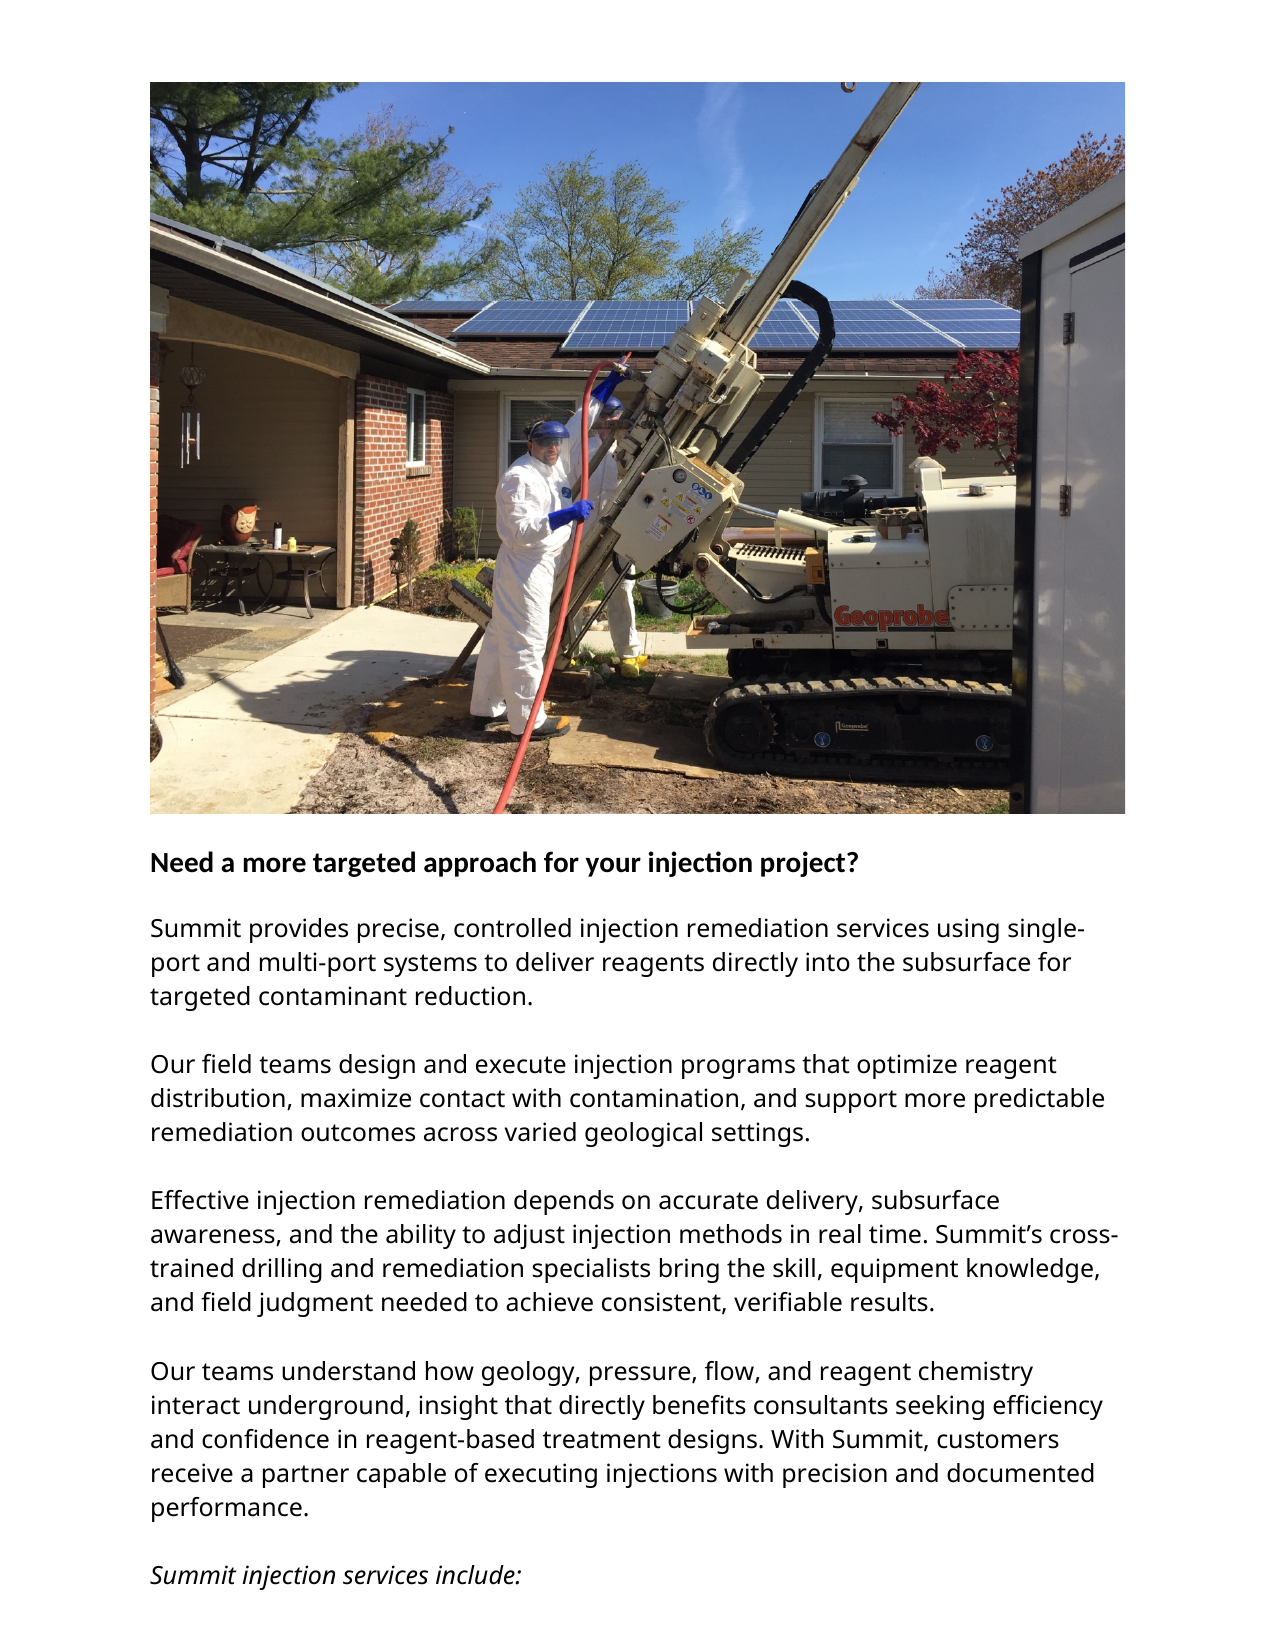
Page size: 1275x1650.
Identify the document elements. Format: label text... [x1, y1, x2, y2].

picture [150, 82, 1125, 814]
text Our field teams design and execute injection programs that optimize reagent distribution, maximize contact with contamination, and support more predictable remediation outcomes across varied geological settings. [150, 1047, 1125, 1149]
text Need a more targeted approach for your injection project? [150, 844, 1125, 880]
text Effective injection remediation depends on accurate delivery, subsurface awareness, and the ability to adjust injection methods in real time. Summit’s cross-trained drilling and remediation specialists bring the skill, equipment knowledge, and field judgment needed to achieve consistent, verifiable results. Our teams understand how geology, pressure, flow, and reagent chemistry interact underground, insight that directly benefits consultants seeking efficiency and confidence in reagent-based treatment designs. With Summit, customers receive a partner capable of executing injections with precision and documented performance. Summit injection services include: [150, 1183, 1125, 1592]
text Summit provides precise, controlled injection remediation services using single-port and multi-port systems to deliver reagents directly into the subsurface for targeted contaminant reduction. [150, 910, 1125, 1013]
